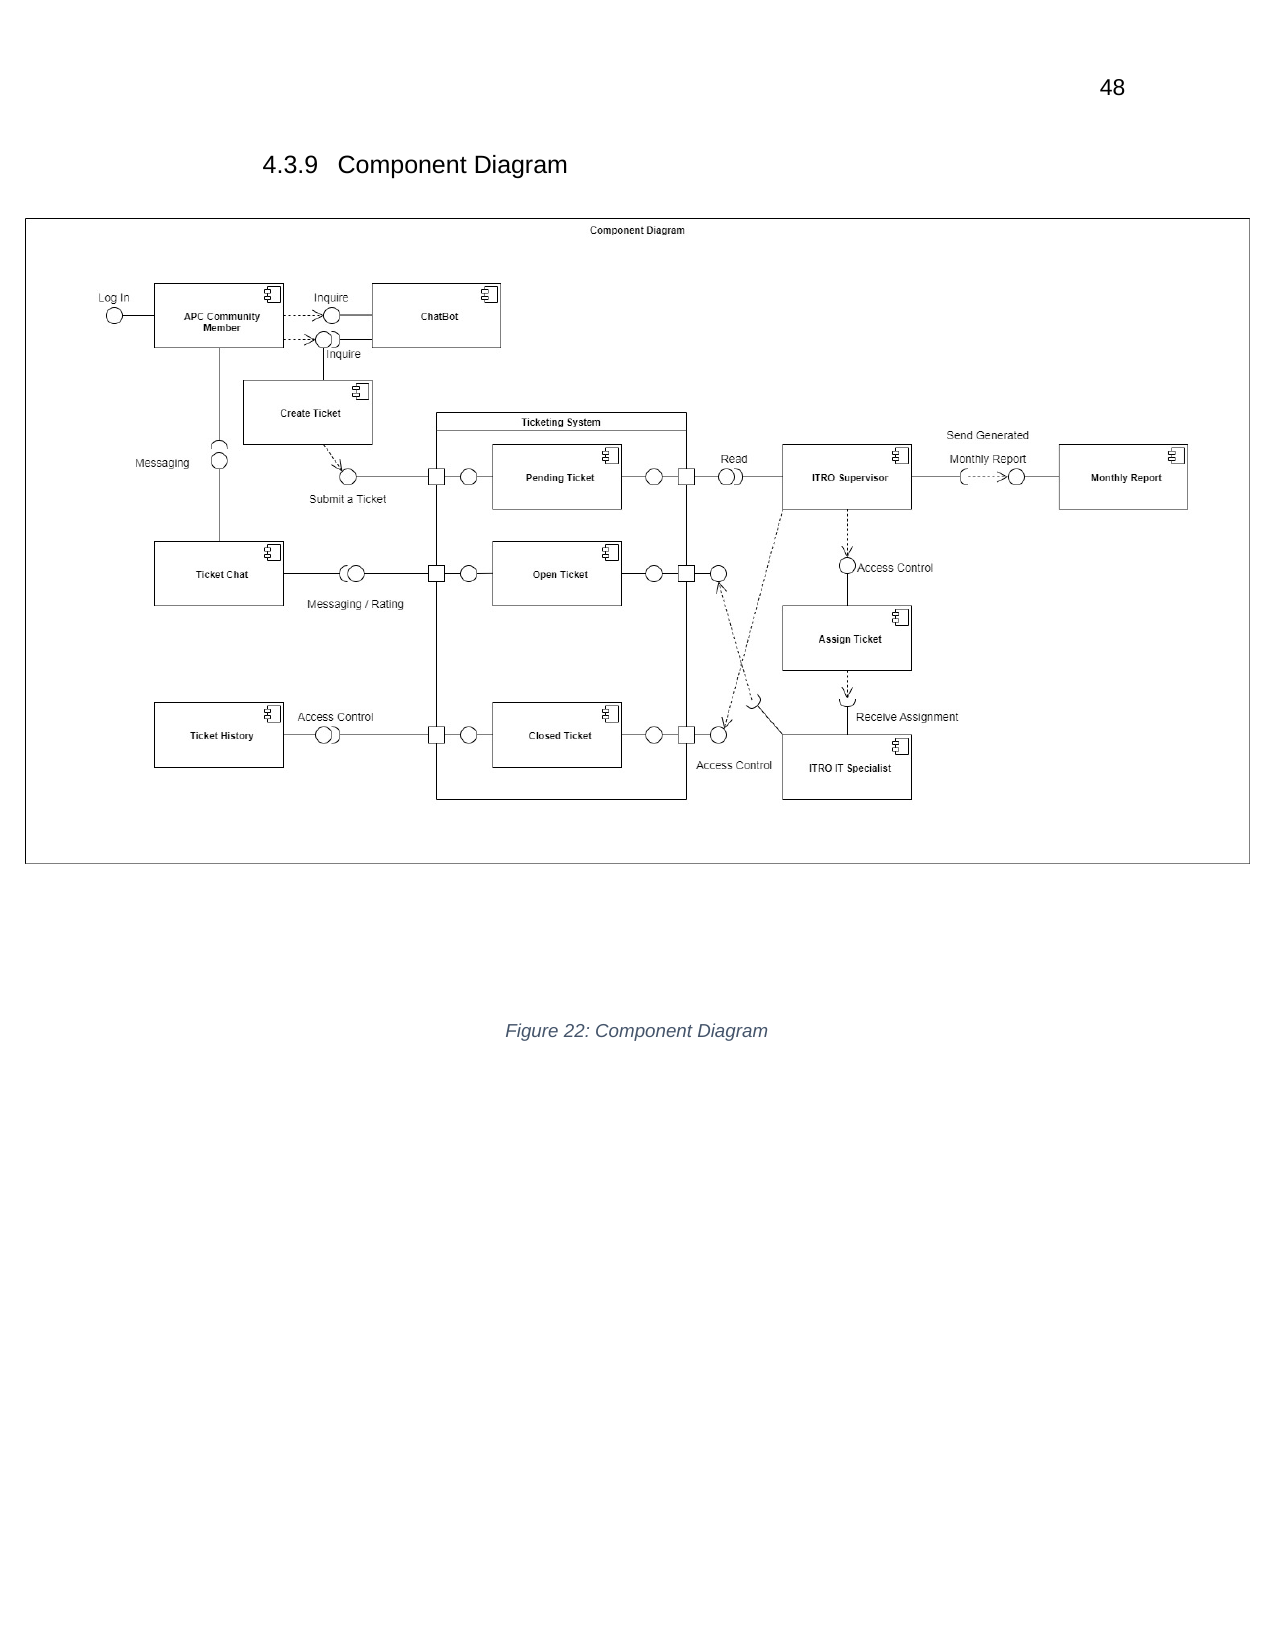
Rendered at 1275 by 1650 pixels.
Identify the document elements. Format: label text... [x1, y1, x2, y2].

subtitle Component Diagram [262, 150, 1125, 179]
picture [25, 218, 1250, 864]
